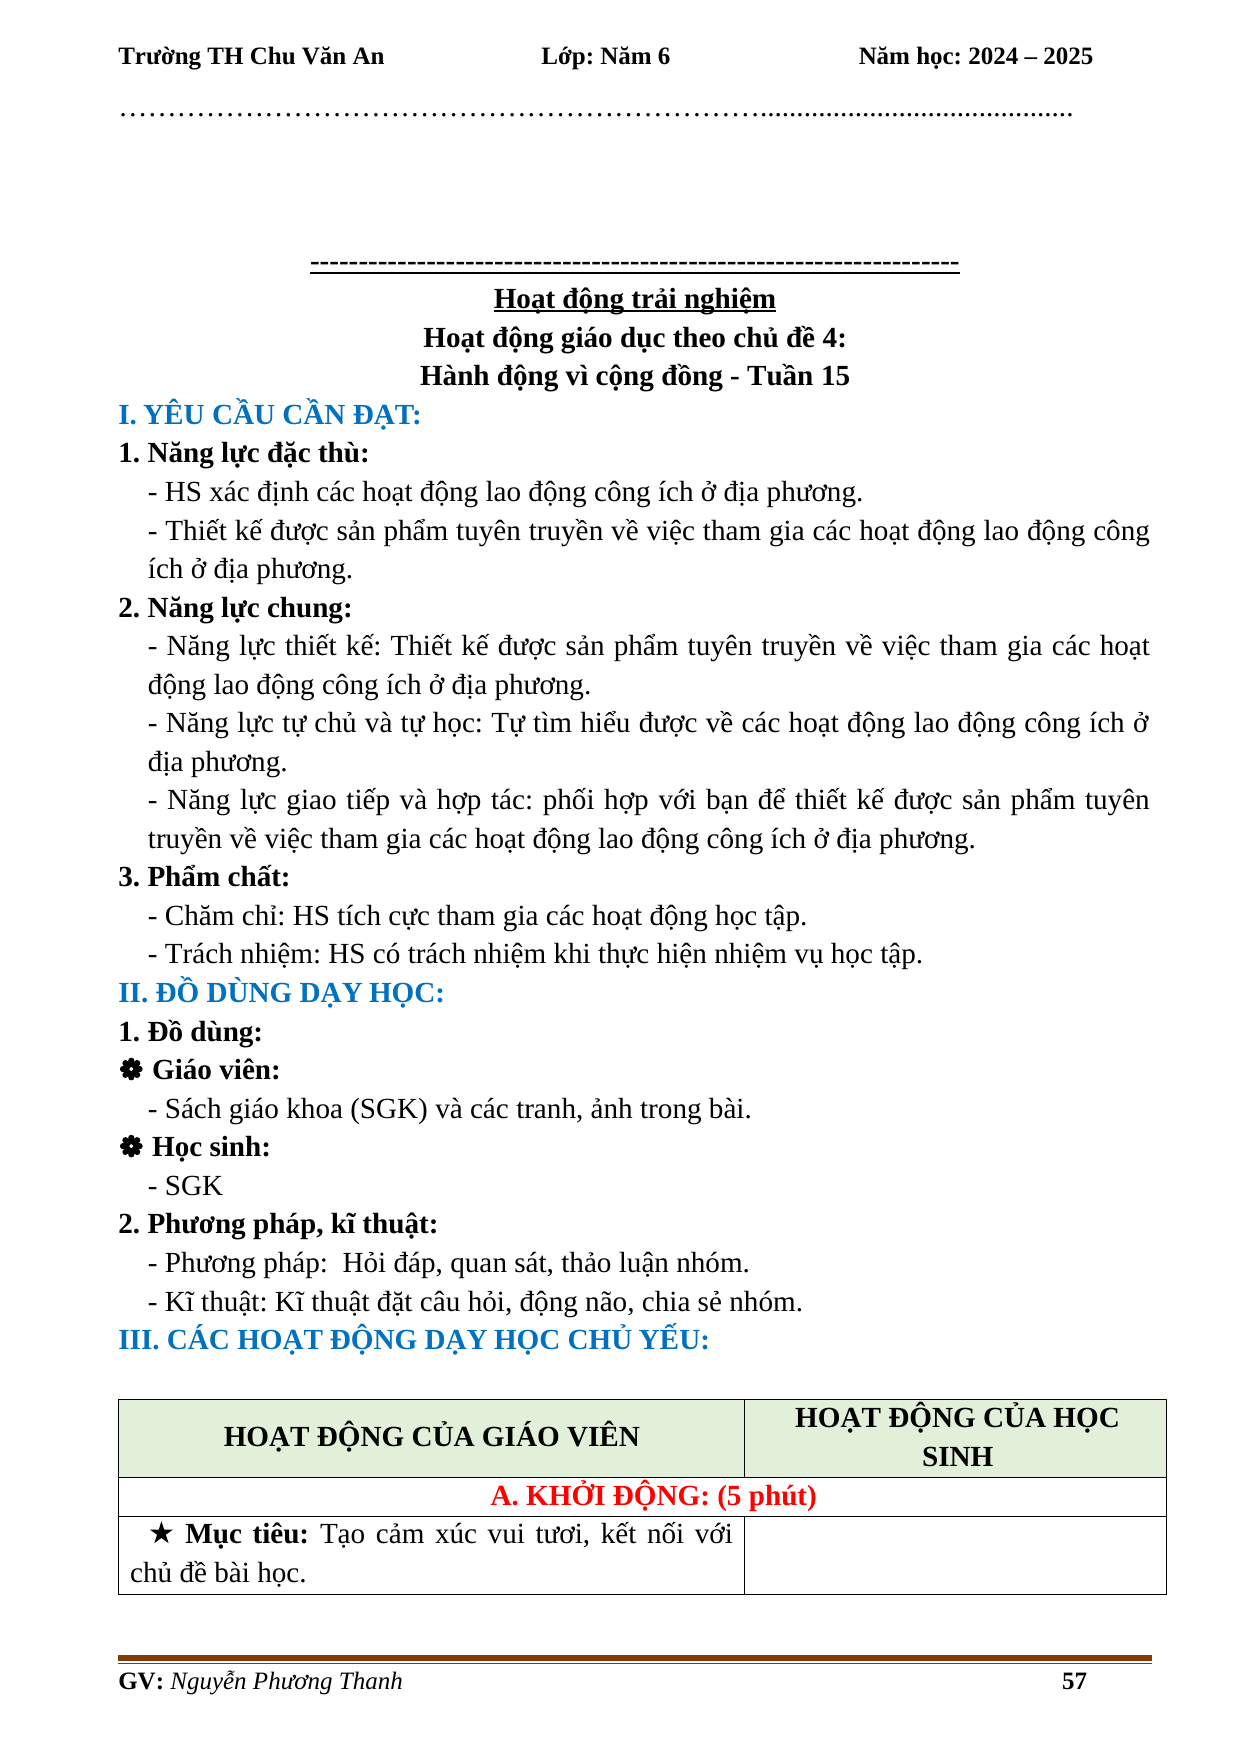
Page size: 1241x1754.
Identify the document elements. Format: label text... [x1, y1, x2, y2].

text III. CÁC HOẠT ĐỘNG DẠY HỌC CHỦ YẾU: [118, 1322, 1152, 1356]
text II. ĐỒ DÙNG DẠY HỌC: [118, 975, 1152, 1009]
text 3. Phẩm chất: [118, 859, 1152, 893]
text - SGK [148, 1168, 1152, 1202]
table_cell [745, 1517, 1166, 1594]
text - Trách nhiệm: HS có trách nhiệm khi thực hiện nhiệm vụ học tập. [148, 937, 1152, 970]
text ------------------------------------------------------------------- [118, 243, 1152, 276]
text - Năng lực tự chủ và tự học: Tự tìm hiểu được về các hoạt động lao động công ích ở địa phương. [148, 705, 1152, 777]
text 2. Năng lực chung: [118, 590, 1152, 623]
text I. YÊU CẦU CẦN ĐẠT: [118, 397, 1152, 431]
text Hoạt động trải nghiệm [118, 281, 1152, 315]
text Giáo viên: [118, 1052, 1152, 1086]
text 2. Phương pháp, kĩ thuật: [118, 1207, 1152, 1240]
text - Thiết kế được sản phẩm tuyên truyền về việc tham gia các hoạt động lao động công ích ở địa phương. [148, 513, 1152, 585]
text Hoạt động giáo dục theo chủ đề 4: [118, 320, 1152, 353]
text - Sách giáo khoa (SGK) và các tranh, ảnh trong bài. [148, 1091, 1152, 1124]
text - HS xác định các hoạt động lao động công ích ở địa phương. [148, 474, 1152, 508]
text - Năng lực thiết kế: Thiết kế được sản phẩm tuyên truyền về việc tham gia các hoạt động lao động công ích ở địa phương. [148, 628, 1152, 700]
text - Chăm chỉ: HS tích cực tham gia các hoạt động học tập. [148, 898, 1152, 932]
text 1. Năng lực đặc thù: [118, 436, 1152, 469]
text - Phương pháp: Hỏi đáp, quan sát, thảo luận nhóm. [148, 1245, 1152, 1279]
text Hành động vì cộng đồng - Tuần 15 [118, 358, 1152, 392]
table_header HOẠT ĐỘNG CỦA HỌC SINH [745, 1400, 1166, 1477]
text Học sinh: [118, 1129, 1152, 1163]
text - Kĩ thuật: Kĩ thuật đặt câu hỏi, động não, chia sẻ nhóm. [148, 1284, 1152, 1317]
table_cell A. KHỞI ĐỘNG: (5 phút) [119, 1478, 1166, 1516]
text 1. Đồ dùng: [118, 1014, 1152, 1047]
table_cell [119, 1517, 744, 1594]
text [118, 89, 1152, 122]
table_header HOẠT ĐỘNG CỦA GIÁO VIÊN [119, 1400, 744, 1477]
text - Năng lực giao tiếp và hợp tác: phối hợp với bạn để thiết kế được sản phẩm tuyên truyền về việc tham gia các hoạt động lao động công ích ở địa phương. [148, 782, 1152, 854]
